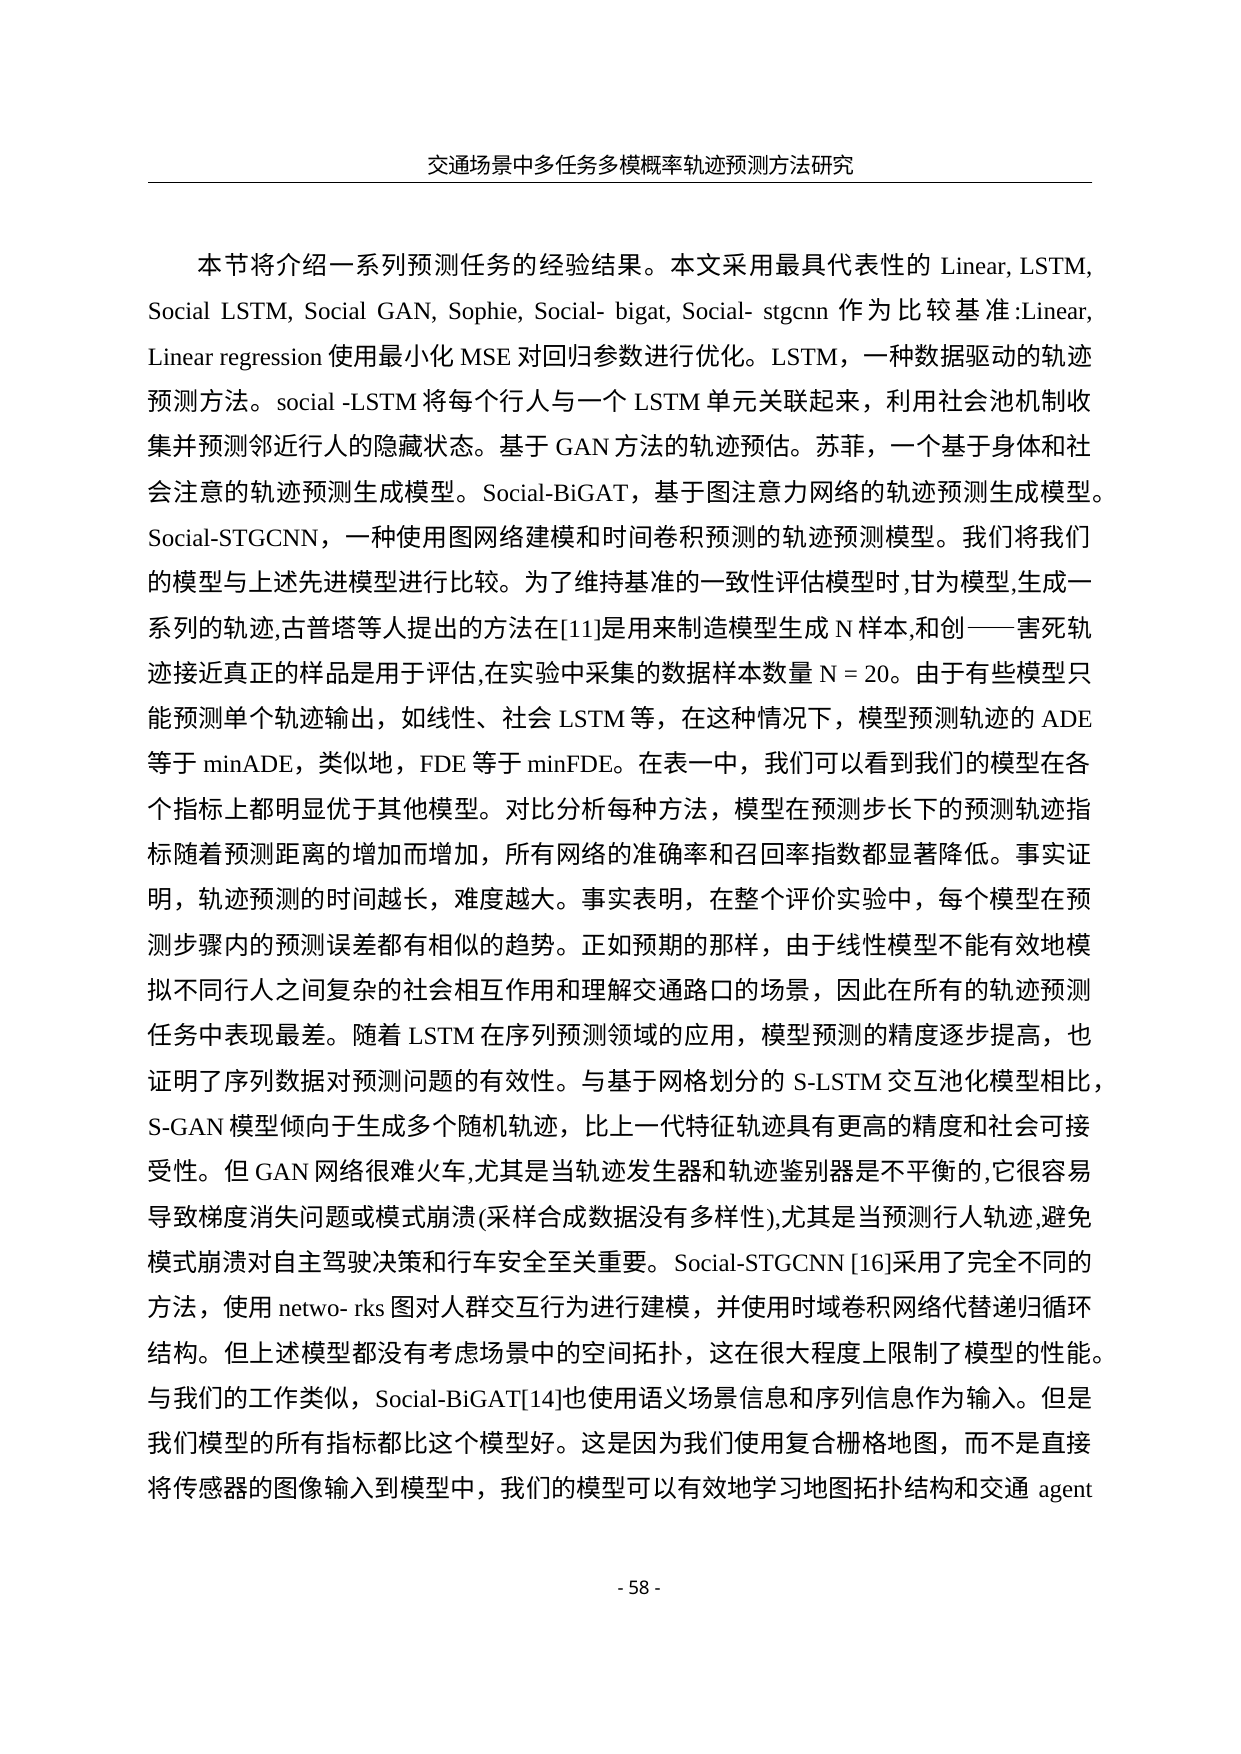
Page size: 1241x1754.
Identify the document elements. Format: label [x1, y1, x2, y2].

text [148, 246, 1092, 1505]
